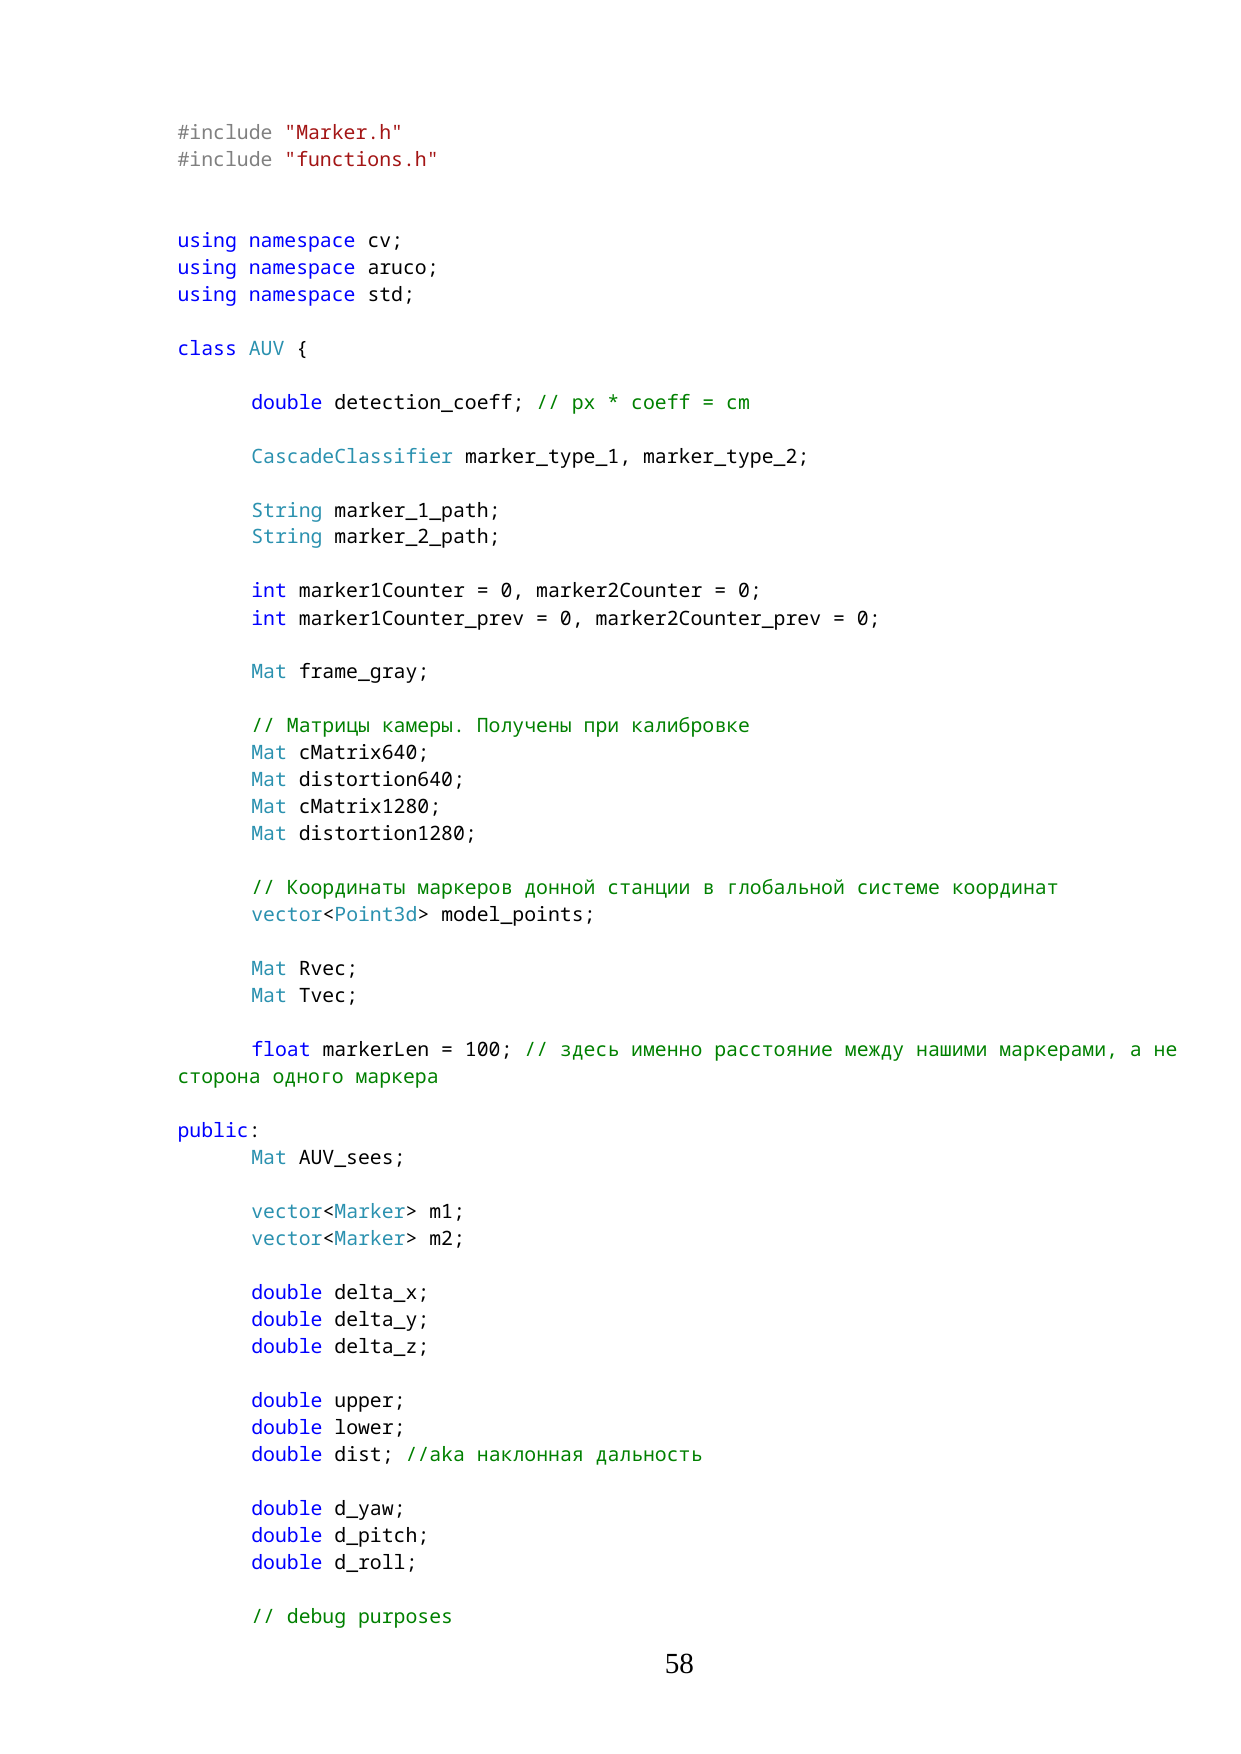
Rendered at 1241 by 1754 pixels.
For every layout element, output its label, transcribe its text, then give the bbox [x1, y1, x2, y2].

text double delta_y; [177, 1305, 1181, 1332]
text #include "functions.h" [177, 145, 1181, 172]
text vector<Marker> m2; [177, 1224, 1181, 1251]
text public: [177, 1116, 1181, 1143]
text Mat distortion640; [177, 766, 1181, 793]
text #include "Marker.h" [177, 118, 1181, 145]
text vector<Marker> m1; [177, 1197, 1181, 1224]
text double delta_x; [177, 1278, 1181, 1305]
text using namespace cv; [177, 226, 1181, 253]
text String marker_1_path; [177, 496, 1181, 523]
text Mat Tvec; [177, 981, 1181, 1008]
text double lower; [177, 1413, 1181, 1440]
text int marker1Counter_prev = 0, marker2Counter_prev = 0; [177, 604, 1181, 631]
text double d_yaw; [177, 1494, 1181, 1521]
text CascadeClassifier marker_type_1, marker_type_2; [177, 442, 1181, 469]
text String marker_2_path; [177, 523, 1181, 550]
text // Матрицы камеры. Получены при калибровке [177, 712, 1181, 739]
text Mat cMatrix640; [177, 739, 1181, 766]
text // debug purposes [177, 1602, 1181, 1629]
text double d_roll; [177, 1548, 1181, 1575]
text double upper; [177, 1386, 1181, 1413]
text Mat distortion1280; [177, 819, 1181, 847]
text using namespace std; [177, 280, 1181, 307]
text class AUV { [177, 334, 1181, 361]
text double dist; //aka наклонная дальность [177, 1440, 1181, 1467]
text Mat frame_gray; [177, 658, 1181, 685]
text vector<Point3d> model_points; [177, 901, 1181, 927]
text // Координаты маркеров донной станции в глобальной системе координат [177, 873, 1181, 901]
text float markerLen = 100; // здесь именно расстояние между нашими маркерами, а не сторона одного маркера [177, 1035, 1181, 1089]
text double detection_coeff; // px * coeff = cm [177, 388, 1181, 415]
text double delta_z; [177, 1332, 1181, 1359]
text double d_pitch; [177, 1521, 1181, 1548]
text Mat cMatrix1280; [177, 793, 1181, 819]
text Mat AUV_sees; [177, 1143, 1181, 1170]
text using namespace aruco; [177, 253, 1181, 280]
text Mat Rvec; [177, 954, 1181, 981]
text int marker1Counter = 0, marker2Counter = 0; [177, 577, 1181, 604]
